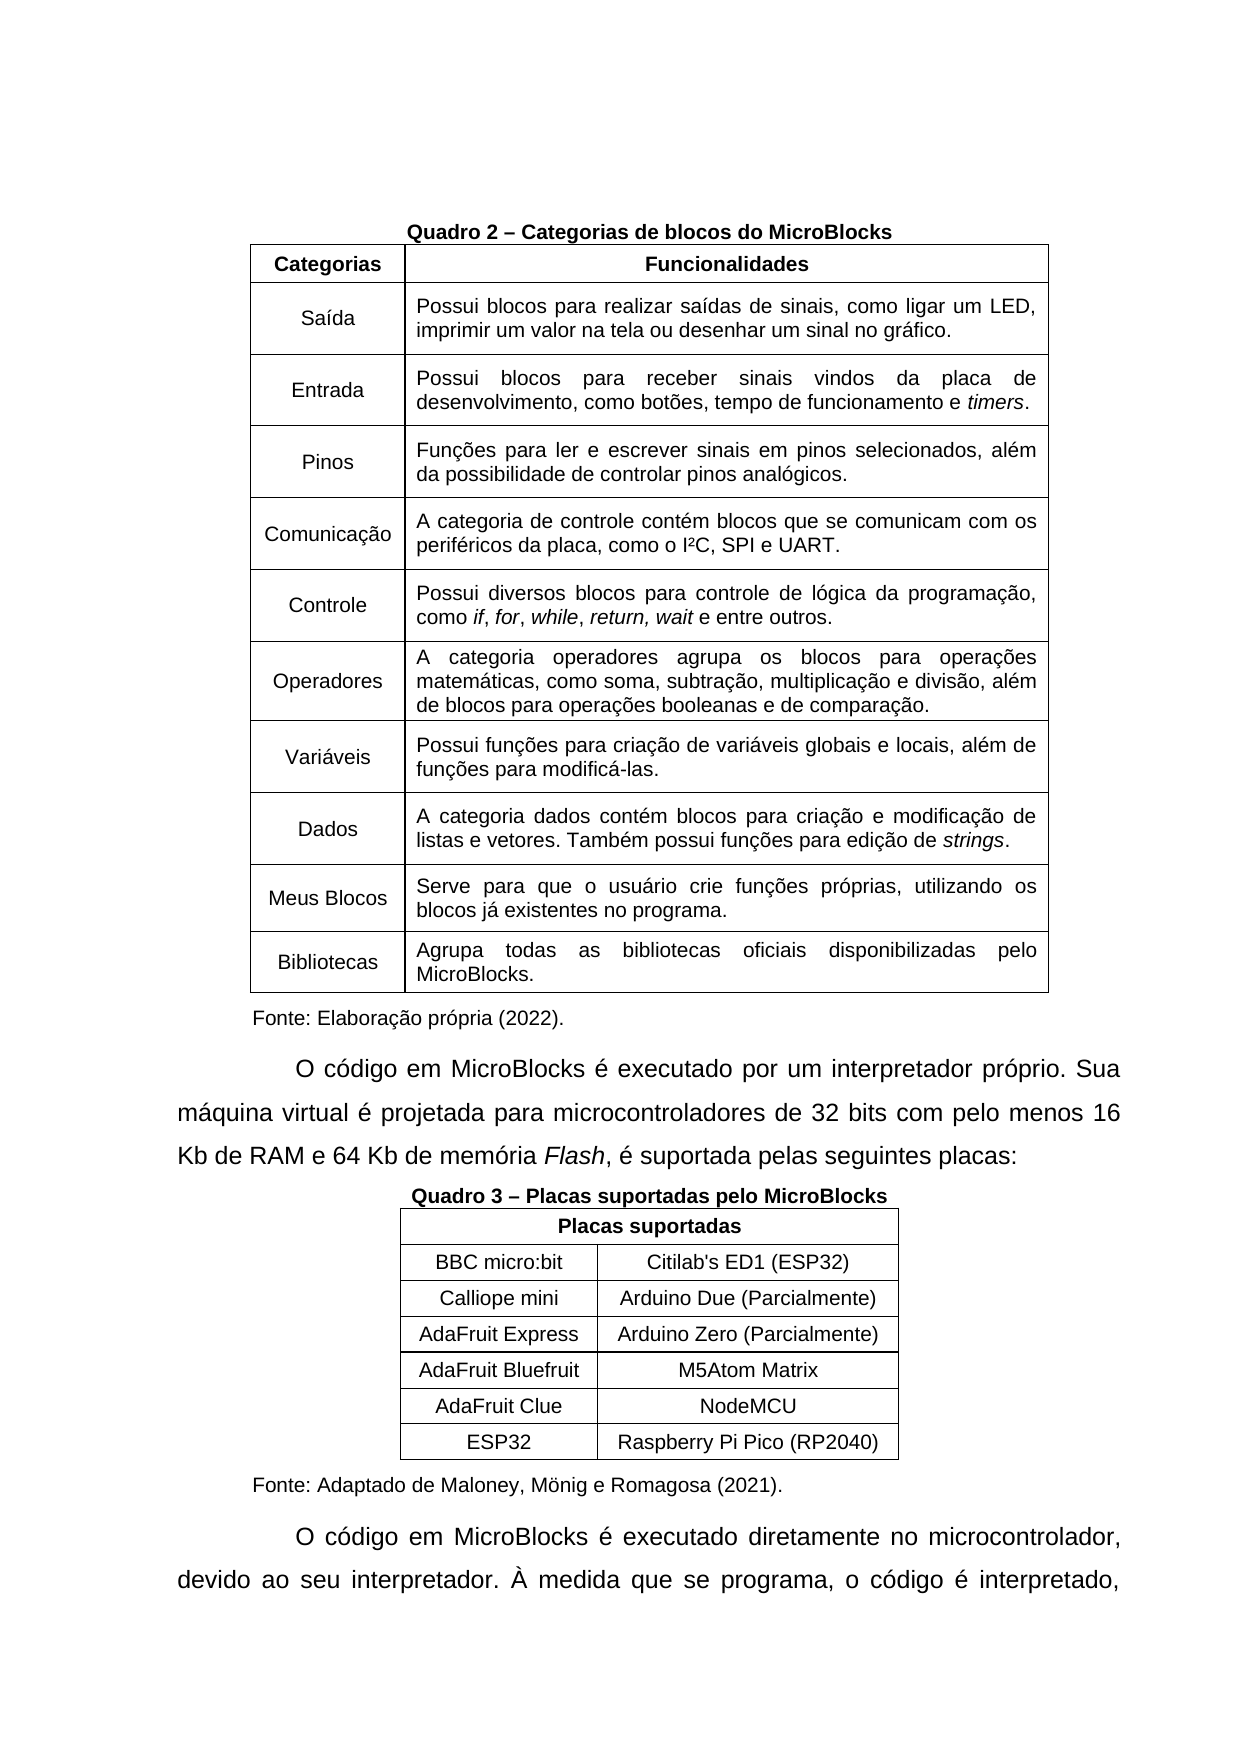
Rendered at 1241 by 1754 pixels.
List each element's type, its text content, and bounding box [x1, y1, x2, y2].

table_cell Possui diversos blocos para controle de lógica da programação, como if, for, while, return, wait e entre outros. [406, 570, 1048, 641]
table_cell Citilab's ED1 (ESP32) [598, 1245, 898, 1279]
table_cell Arduino Due (Parcialmente) [598, 1281, 898, 1316]
table_cell Comunicação [251, 498, 404, 569]
table_cell AdaFruit Bluefruit [401, 1353, 597, 1387]
table_cell Serve para que o usuário crie funções próprias, utilizando os blocos já existentes no programa. [406, 865, 1048, 931]
table_header Placas suportadas [401, 1209, 898, 1244]
table_cell M5Atom Matrix [598, 1353, 898, 1387]
table_cell AdaFruit Express [401, 1317, 597, 1351]
table_cell BBC micro:bit [401, 1245, 597, 1279]
table_cell Bibliotecas [251, 932, 404, 992]
table_cell ESP32 [401, 1424, 597, 1459]
table_cell A categoria operadores agrupa os blocos para operações matemáticas, como soma, subtração, multiplicação e divisão, além de blocos para operações booleanas e de comparação. [406, 642, 1048, 720]
table_cell Agrupa todas as bibliotecas oficiais disponibilizadas pelo MicroBlocks. [406, 932, 1048, 992]
text Fonte: Adaptado de Maloney, Mönig e Romagosa (2021). [177, 1473, 1122, 1497]
table_cell NodeMCU [598, 1389, 898, 1423]
table_cell Possui blocos para realizar saídas de sinais, como ligar um LED, imprimir um valor na tela ou desenhar um sinal no gráfico. [406, 283, 1048, 353]
table_cell Pinos [251, 426, 404, 497]
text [177, 1522, 1122, 1594]
table_cell Controle [251, 570, 404, 641]
table_cell Raspberry Pi Pico (RP2040) [598, 1424, 898, 1459]
table_cell Arduino Zero (Parcialmente) [598, 1317, 898, 1351]
text O código em MicroBlocks é executado por um interpretador próprio. Sua máquina virtual é projetada para microcontroladores de 32 bits com pelo menos 16 Kb de RAM e 64 Kb de memória Flash, é suportada pelas seguintes placas: [177, 1054, 1122, 1169]
table_cell Possui funções para criação de variáveis globais e locais, além de funções para modificá-las. [406, 721, 1048, 792]
table_cell Funções para ler e escrever sinais em pinos selecionados, além da possibilidade de controlar pinos analógicos. [406, 426, 1048, 497]
text Fonte: Elaboração própria (2022). [177, 1005, 1122, 1029]
table_cell Saída [251, 283, 404, 353]
text Quadro 3 – Placas suportadas pelo MicroBlocks [177, 1184, 1122, 1208]
table_cell Calliope mini [401, 1281, 597, 1316]
table_cell Variáveis [251, 721, 404, 792]
table_cell Operadores [251, 642, 404, 720]
table_cell A categoria dados contém blocos para criação e modificação de listas e vetores. Também possui funções para edição de strings. [406, 793, 1048, 864]
table_cell A categoria de controle contém blocos que se comunicam com os periféricos da placa, como o I²C, SPI e UART. [406, 498, 1048, 569]
text Quadro 2 – Categorias de blocos do MicroBlocks [177, 220, 1122, 244]
table_cell Possui blocos para receber sinais vindos da placa de desenvolvimento, como botões, tempo de funcionamento e timers. [406, 355, 1048, 425]
table_header Categorias [251, 245, 404, 282]
table_cell AdaFruit Clue [401, 1389, 597, 1423]
table_cell Dados [251, 793, 404, 864]
table_cell Entrada [251, 355, 404, 425]
table_header Funcionalidades [406, 245, 1048, 282]
table_cell Meus Blocos [251, 865, 404, 931]
